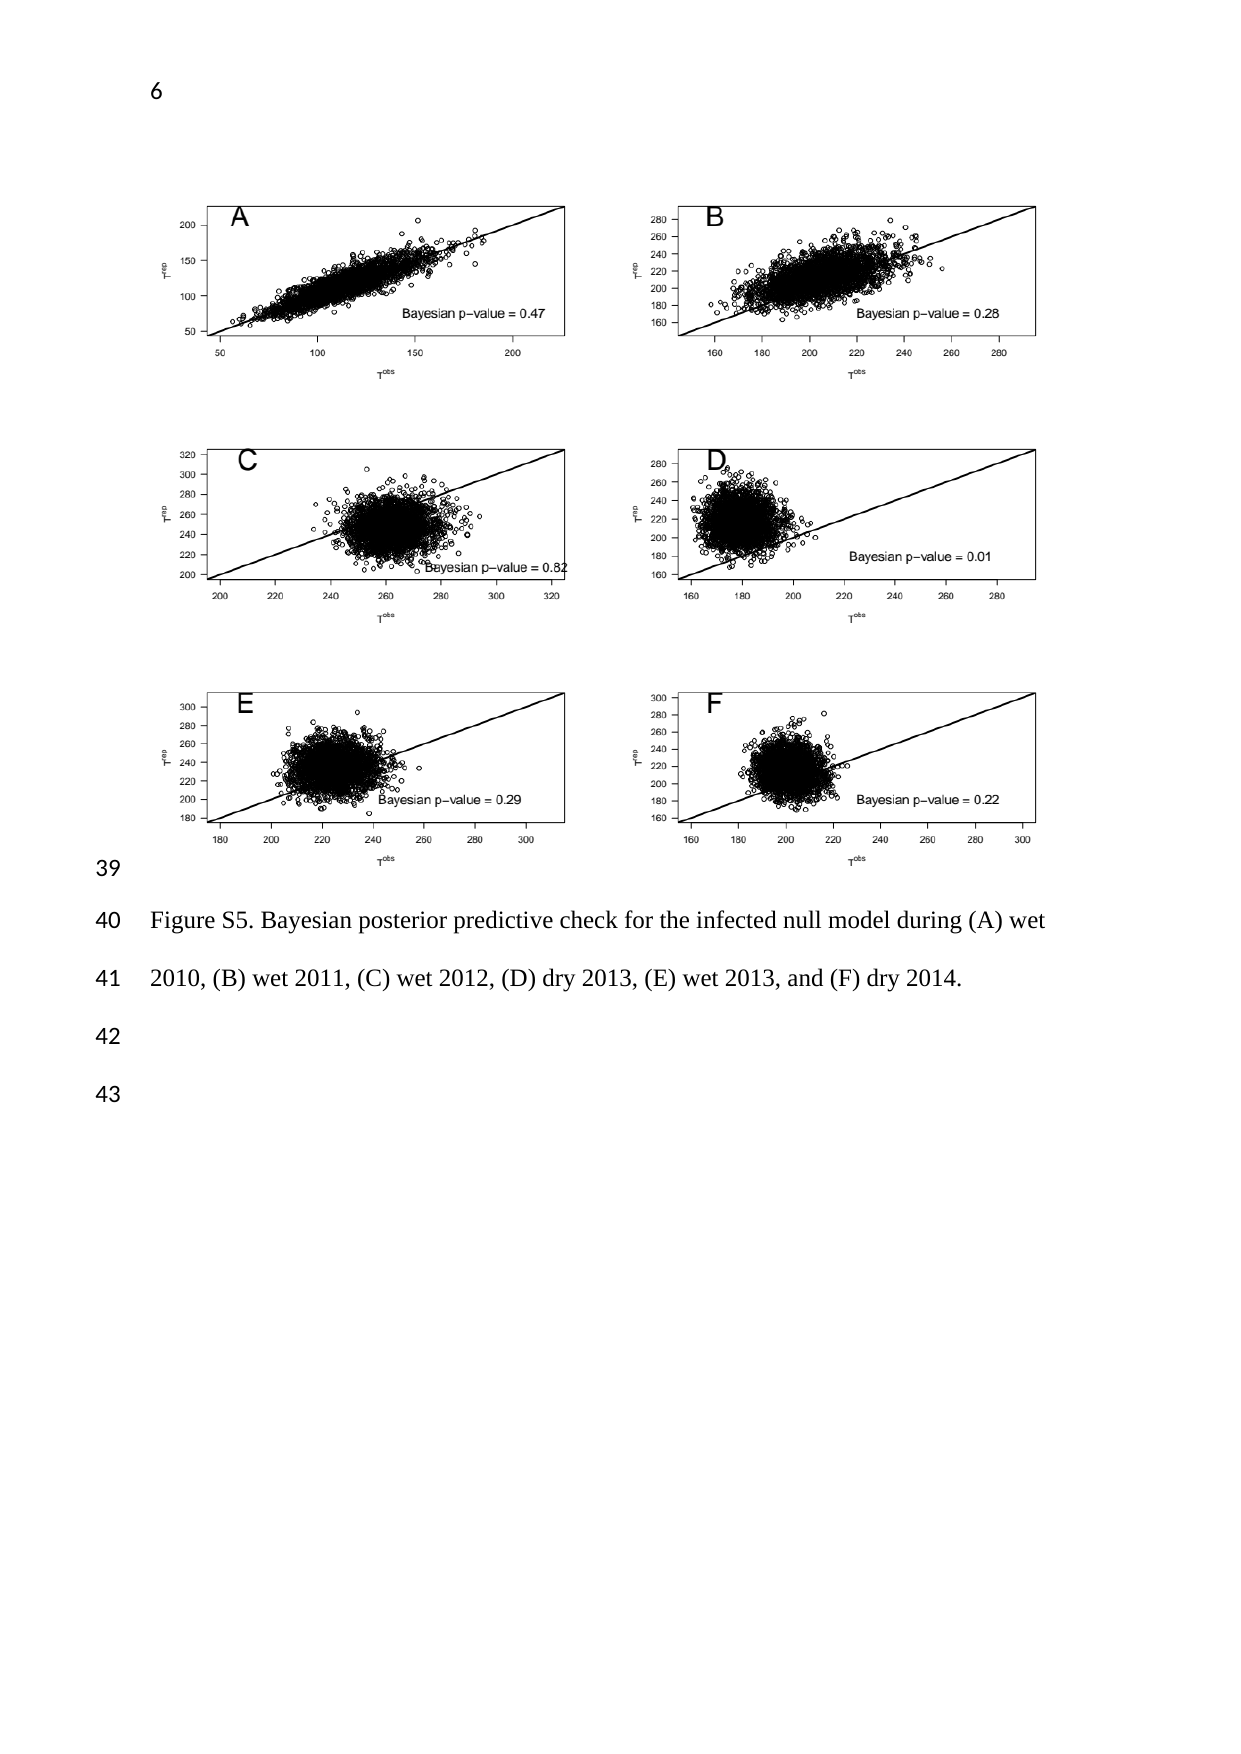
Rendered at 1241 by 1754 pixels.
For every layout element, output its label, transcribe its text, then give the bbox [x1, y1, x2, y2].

text Figure S5. Bayesian posterior predictive check for the infected null model during (A) wet 2010, (B) wet 2011, (C) wet 2012, (D) dry 2013, (E) wet 2013, and (F) dry 2014. [150, 877, 1090, 991]
